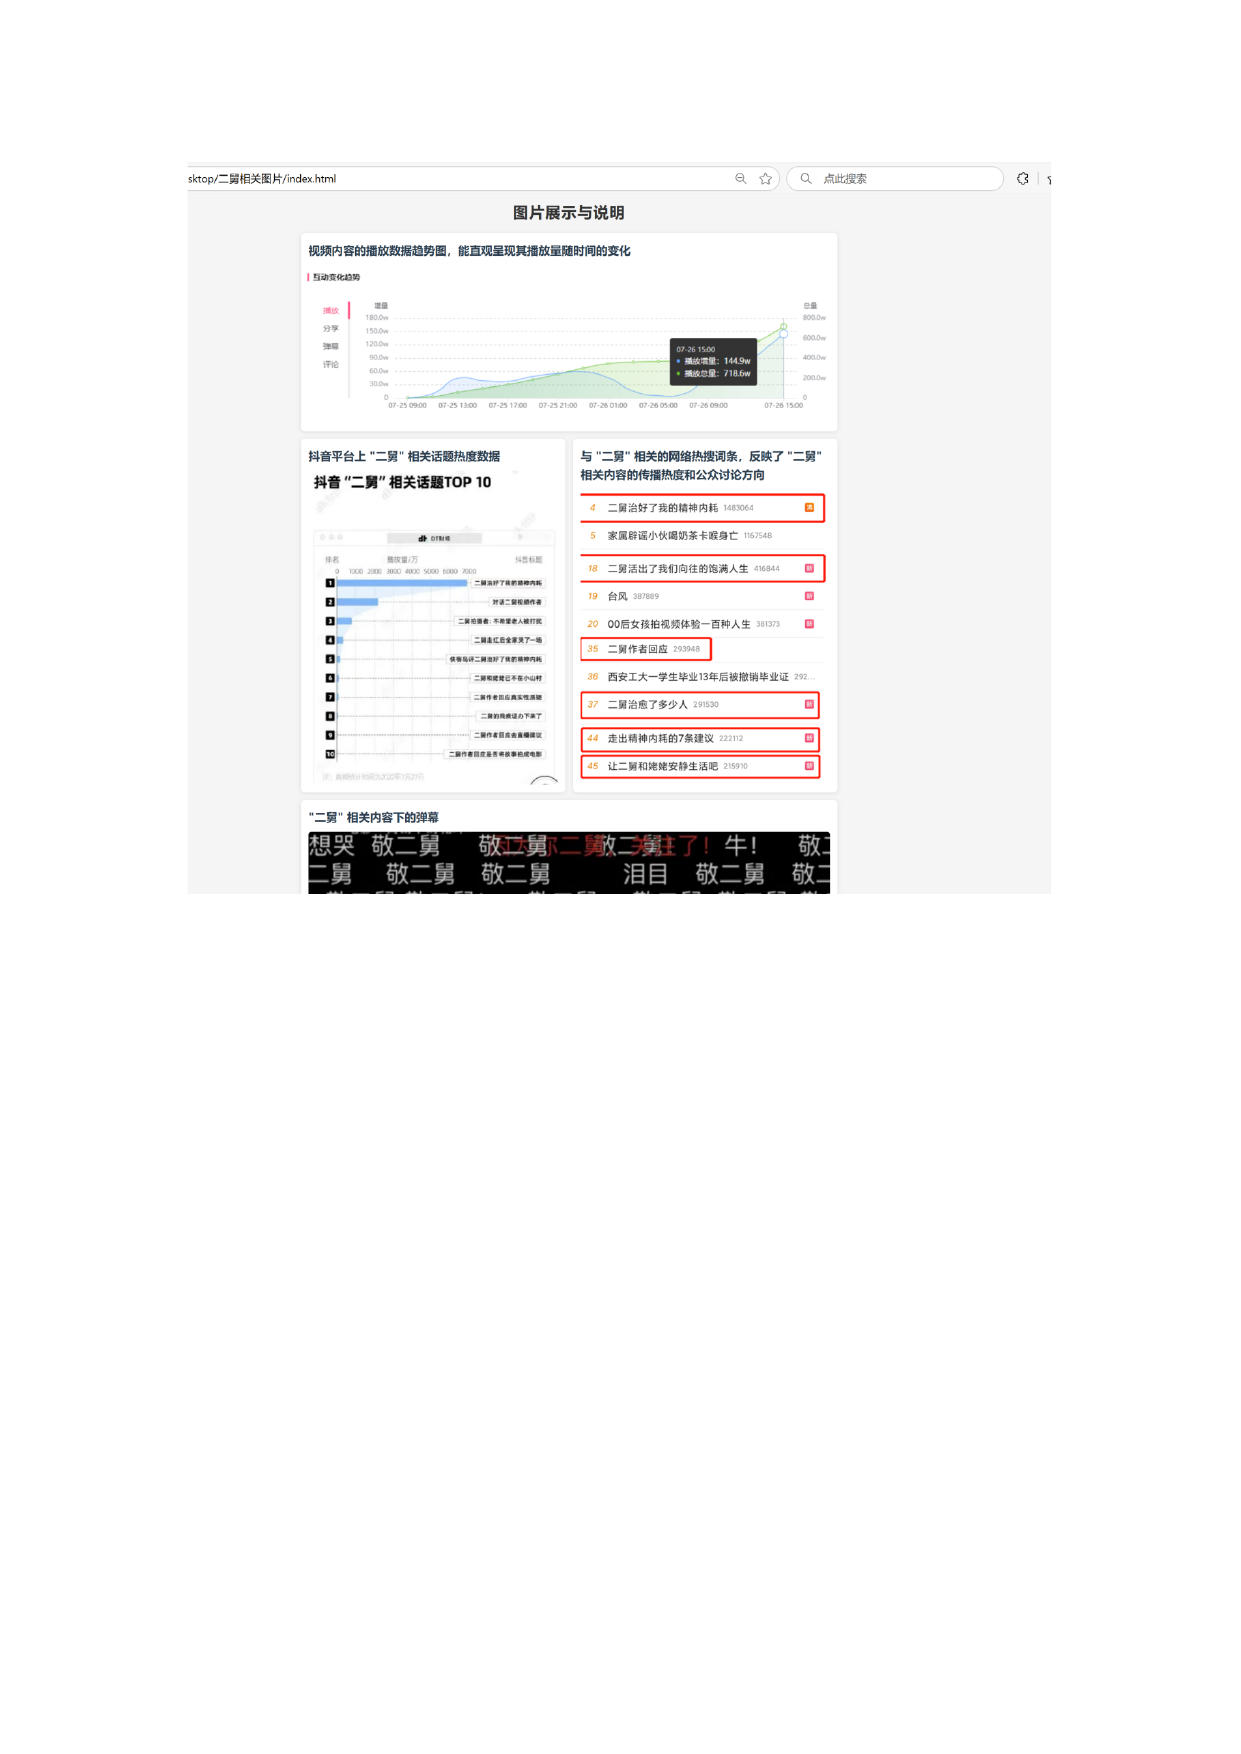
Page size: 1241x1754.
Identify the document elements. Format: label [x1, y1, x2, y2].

picture [187, 162, 1052, 894]
